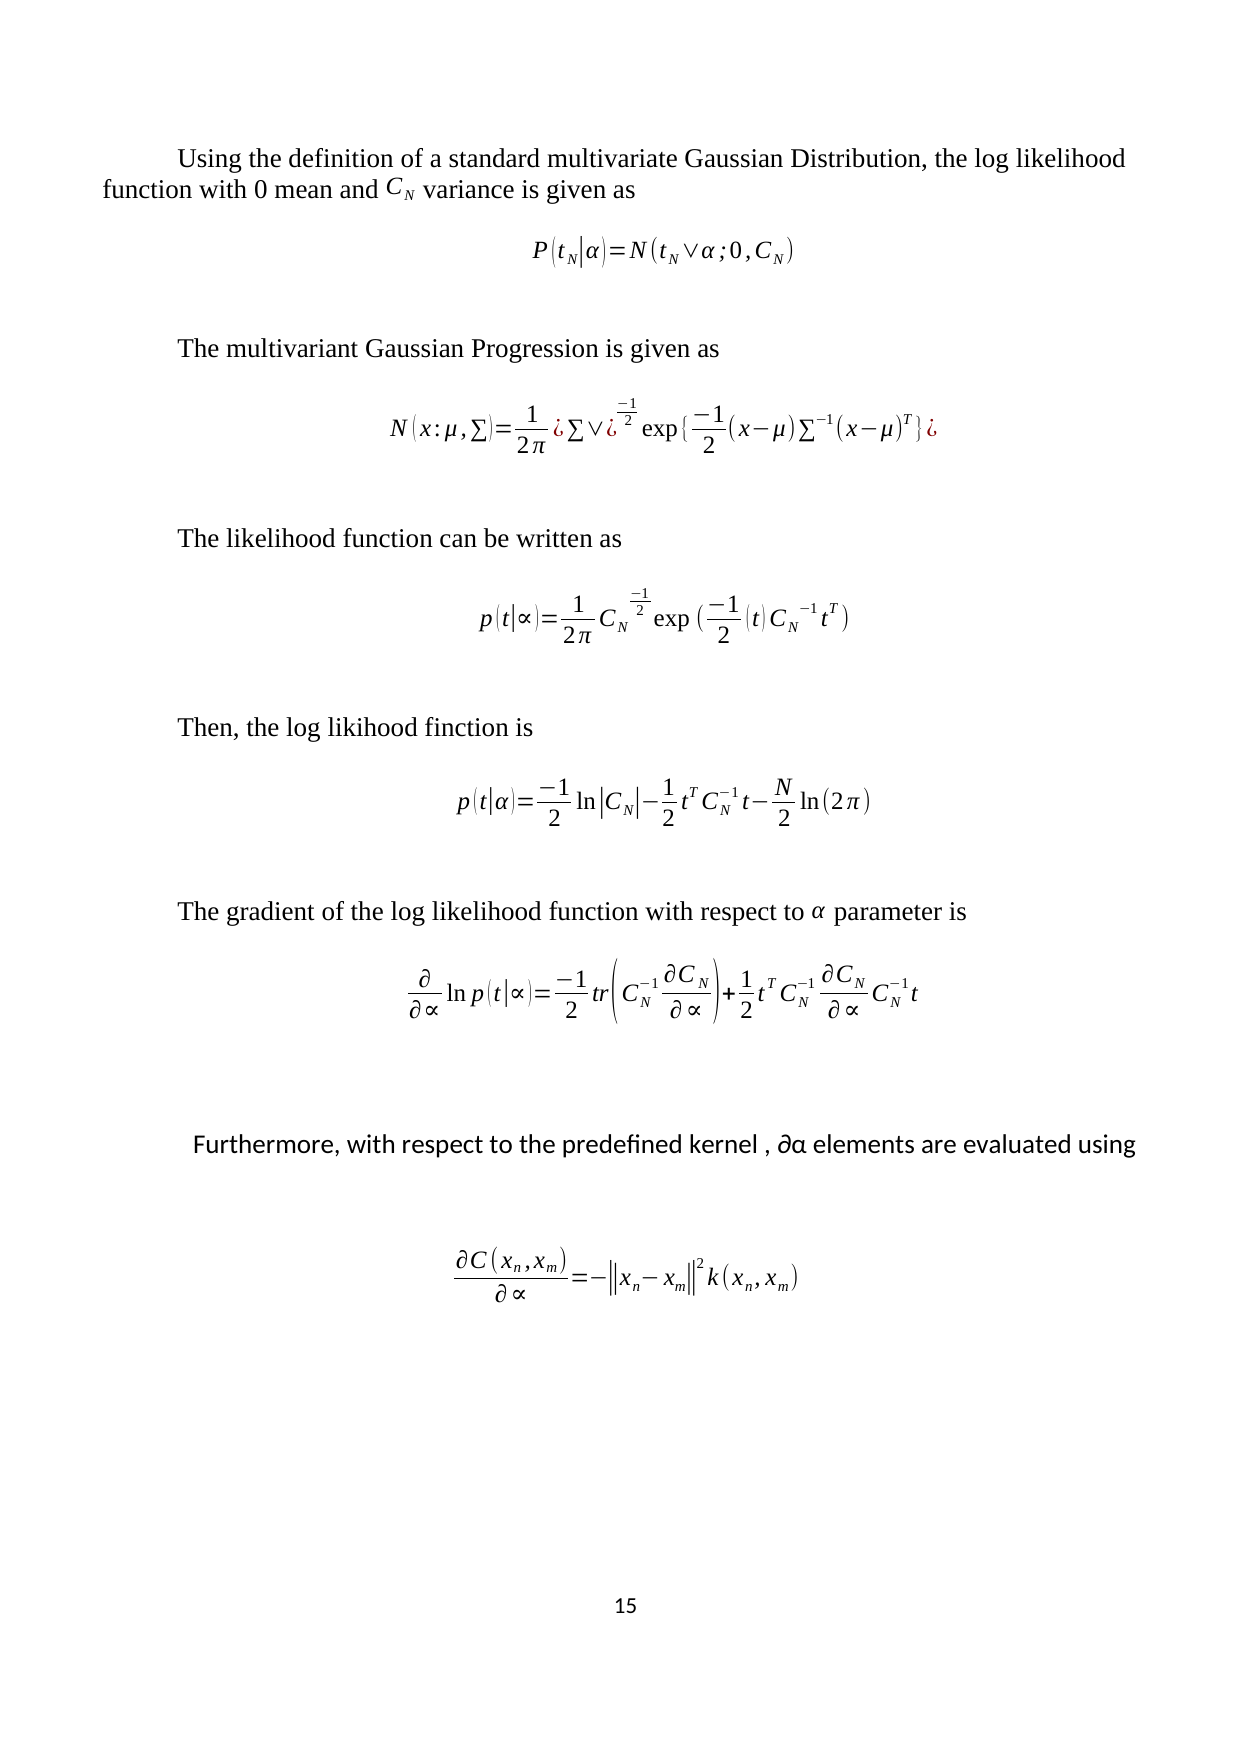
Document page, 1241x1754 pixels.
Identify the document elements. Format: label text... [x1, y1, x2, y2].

text The gradient of the log likelihood function with respect to parameter is [102, 895, 1148, 926]
text Furthermore, with respect to the predefined kernel , ∂α elements are evaluated using [102, 1127, 1148, 1160]
text The multivariant Gaussian Progression is given as [102, 332, 1148, 363]
text The likelihood function can be written as [102, 522, 1148, 553]
text Then, the log likihood finction is [102, 711, 1148, 743]
text Using the definition of a standard multivariate Gaussian Distribution, the log likelihood function with 0 mean and variance is given as [102, 142, 1148, 204]
